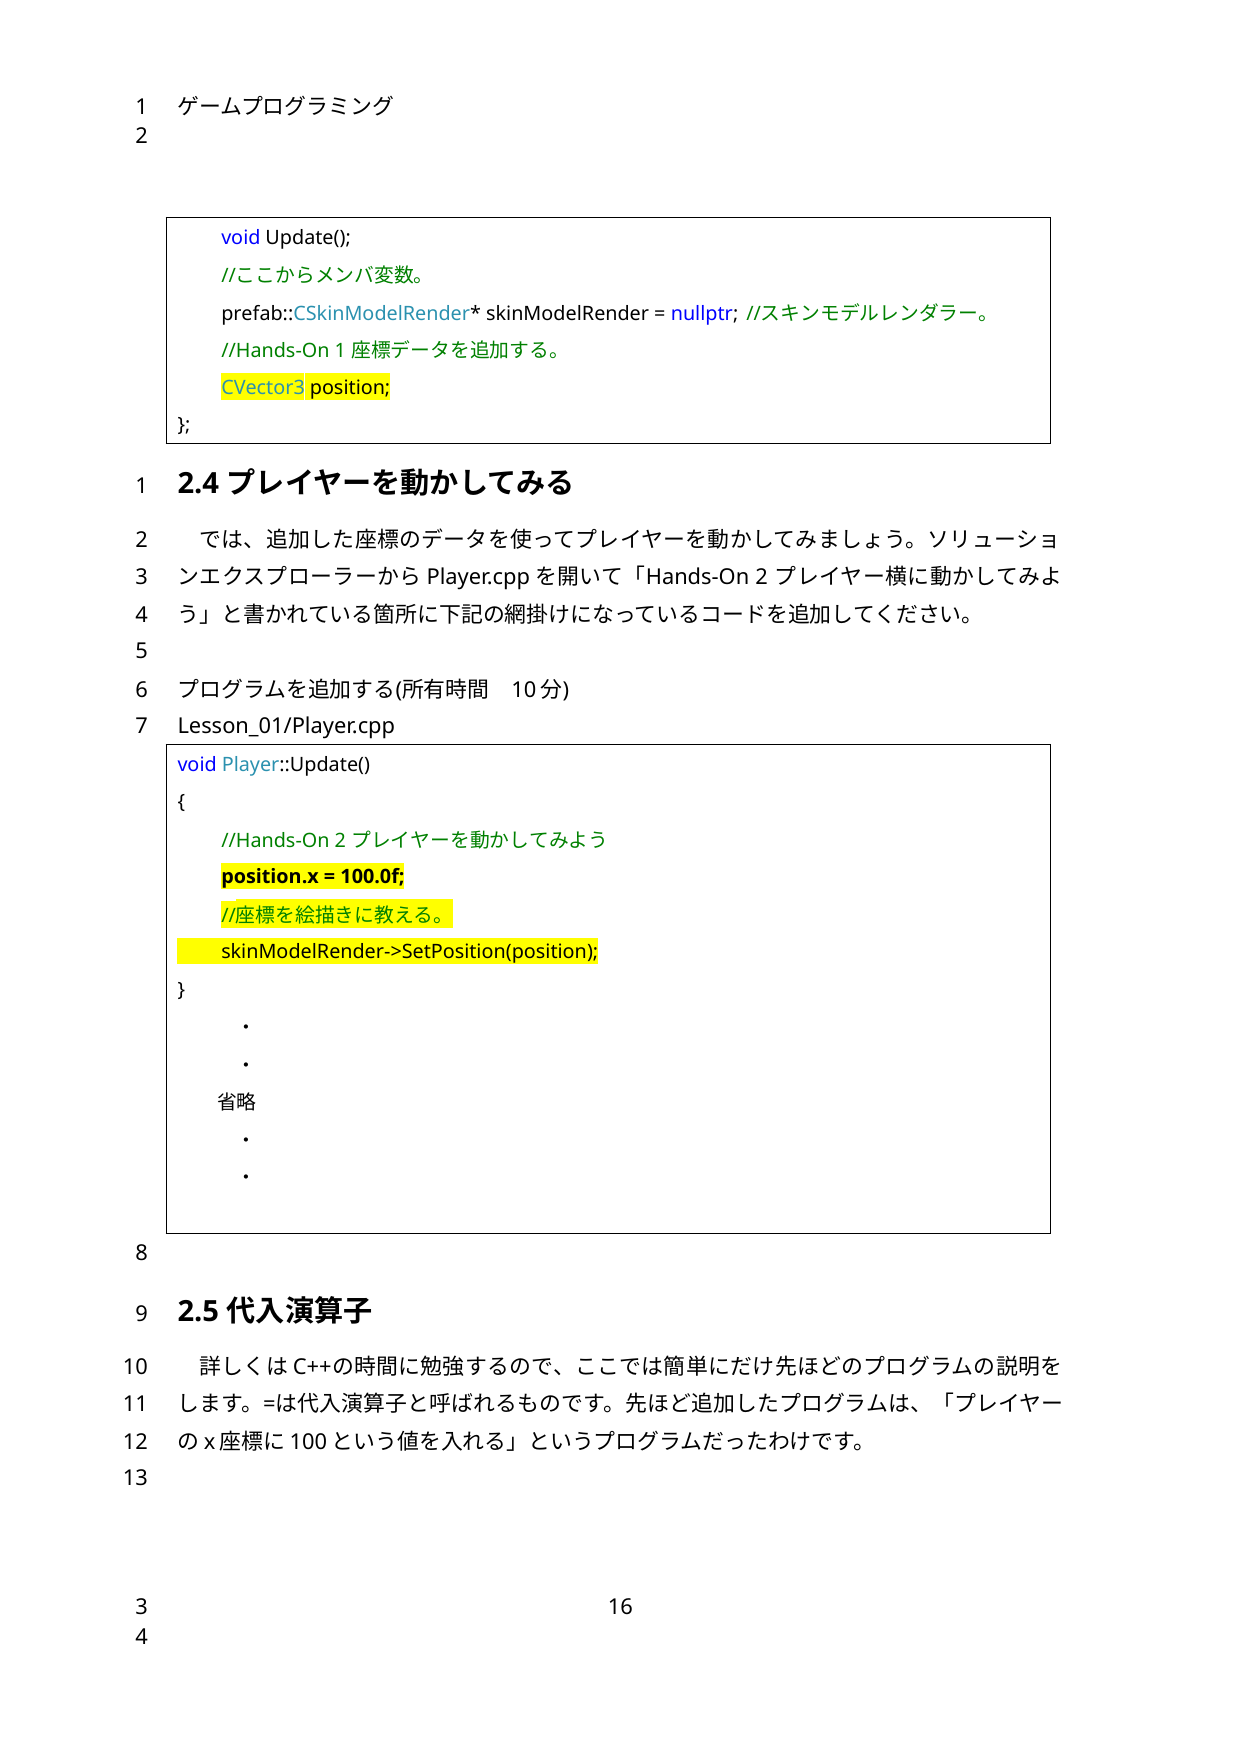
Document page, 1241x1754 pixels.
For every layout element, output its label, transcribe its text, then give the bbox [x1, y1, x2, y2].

text Lesson_01/Player.cpp [177, 706, 1063, 744]
text 詳しくはC++の時間に勉強するので、ここでは簡単にだけ先ほどのプログラムの説明をします。=は代入演算子と呼ばれるものです。先ほど追加したプログラムは、「プレイヤーのx座標に100という値を入れる」というプログラムだったわけです。 [177, 1346, 1063, 1458]
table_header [167, 218, 1050, 443]
table_header void Player::Update() { //Hands-On 2 プレイヤーを動かしてみよう position.x = 100.0f; //座標を絵描きに教える。 skinModelRender->SetPosition(position); } ・ ・ 省略 ・ ・ [167, 745, 1050, 1232]
text では、追加した座標のデータを使ってプレイヤーを動かしてみましょう。ソリューションエクスプローラーからPlayer.cppを開いて「Hands-On 2 プレイヤー横に動かしてみよう」と書かれている箇所に下記の網掛けになっているコードを追加してください。 [177, 519, 1063, 631]
subtitle 2.4 プレイヤーを動かしてみる [177, 444, 1063, 519]
subtitle 2.5 代入演算子 [177, 1271, 1063, 1346]
subtitle プログラムを追加する(所有時間 10分) [177, 669, 1063, 706]
